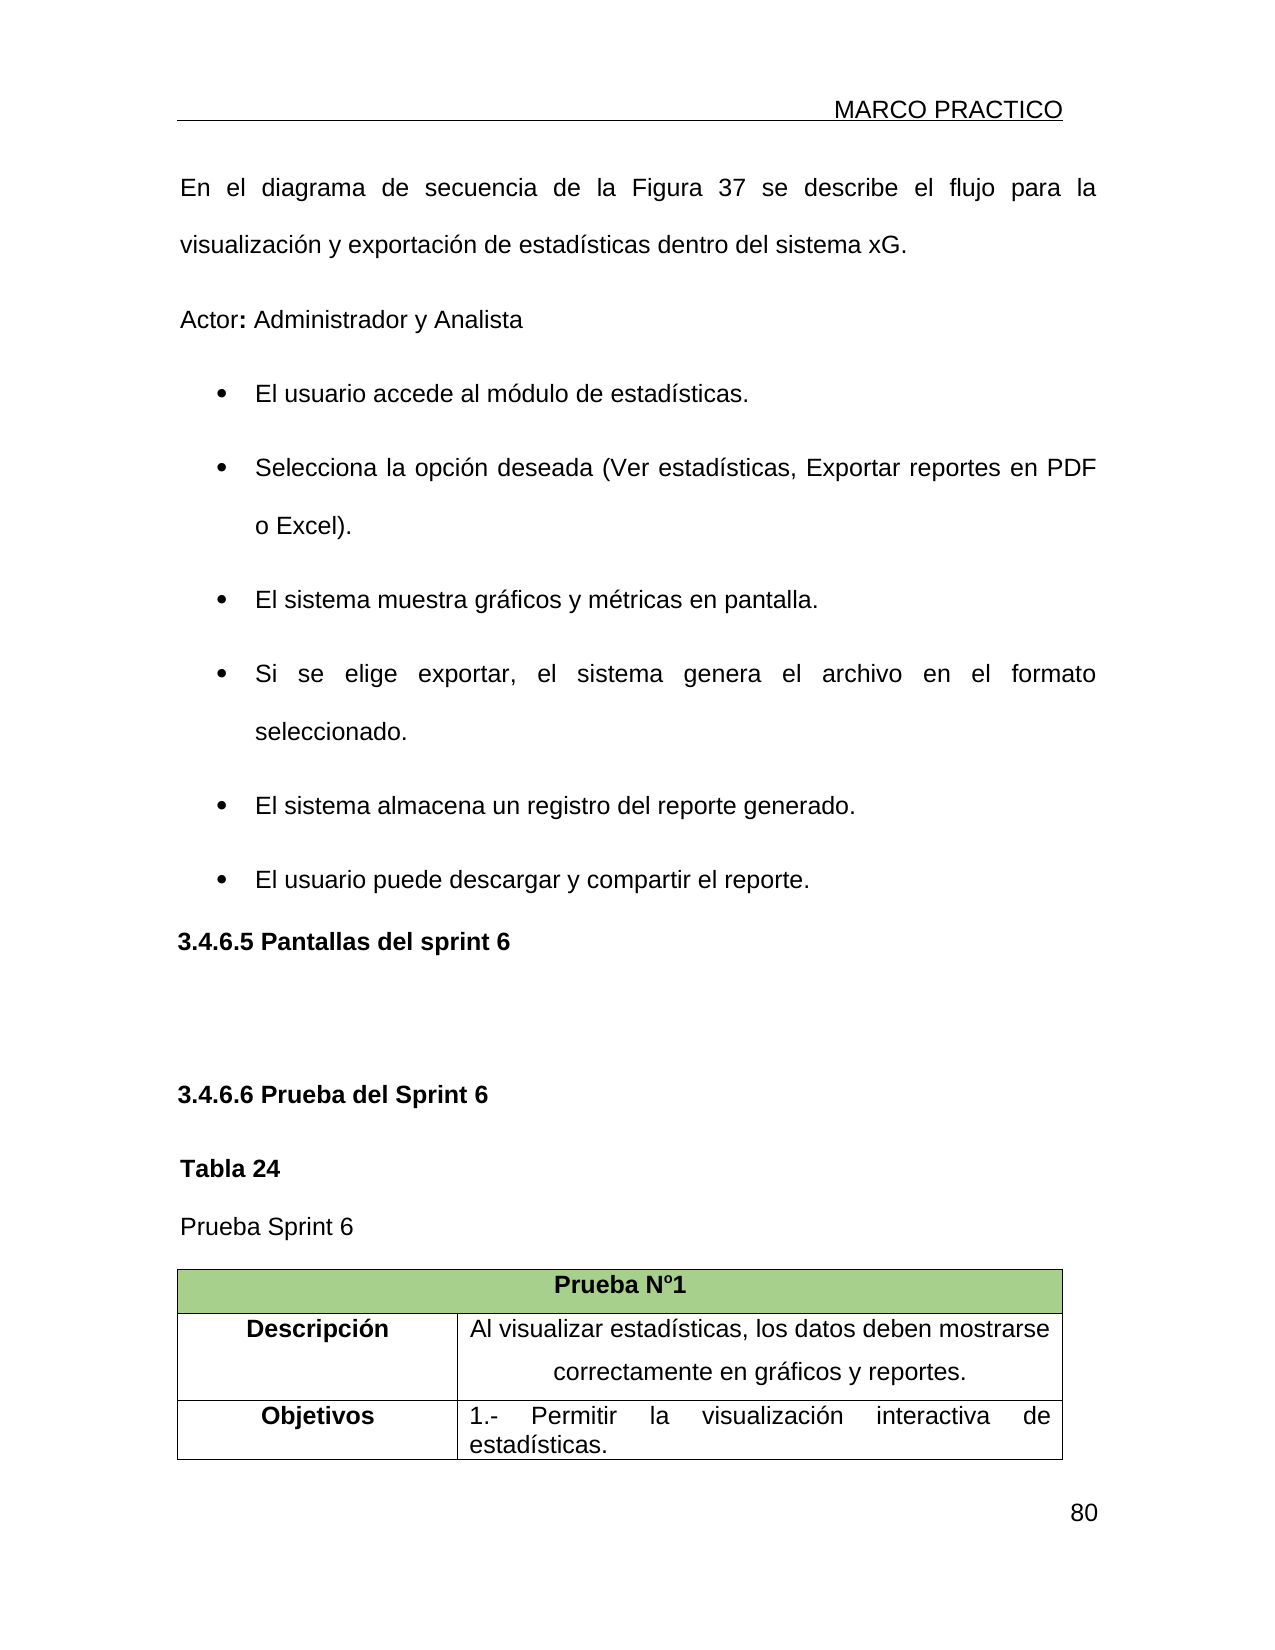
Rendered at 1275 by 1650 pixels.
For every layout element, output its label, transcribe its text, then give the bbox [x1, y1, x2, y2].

list El sistema muestra gráficos y métricas en pantalla. [217, 585, 1098, 614]
subtitle Pantallas del sprint 6 [177, 927, 1098, 956]
table_cell Descripción [178, 1314, 457, 1400]
table_cell Al visualizar estadísticas, los datos deben mostrarse correctamente en gráficos y reportes. [458, 1314, 1062, 1400]
list El sistema almacena un registro del reporte generado. [217, 791, 1098, 820]
text En el diagrama de secuencia de la Figura 37 se describe el flujo para la visualización y exportación de estadísticas dentro del sistema xG. [180, 173, 1098, 259]
table_cell Objetivos [178, 1401, 457, 1459]
list El usuario puede descargar y compartir el reporte. [217, 865, 1098, 894]
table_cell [458, 1401, 1062, 1459]
subtitle Prueba del Sprint 6 [177, 1080, 1098, 1108]
list Selecciona la opción deseada (Ver estadísticas, Exportar reportes en PDF o Excel). [217, 453, 1098, 539]
table_header Prueba No1 [178, 1270, 1062, 1313]
list El usuario accede al módulo de estadísticas. [217, 379, 1098, 408]
text Actor: Administrador y Analista [180, 304, 1098, 333]
list Si se elige exportar, el sistema genera el archivo en el formato seleccionado. [217, 659, 1098, 746]
